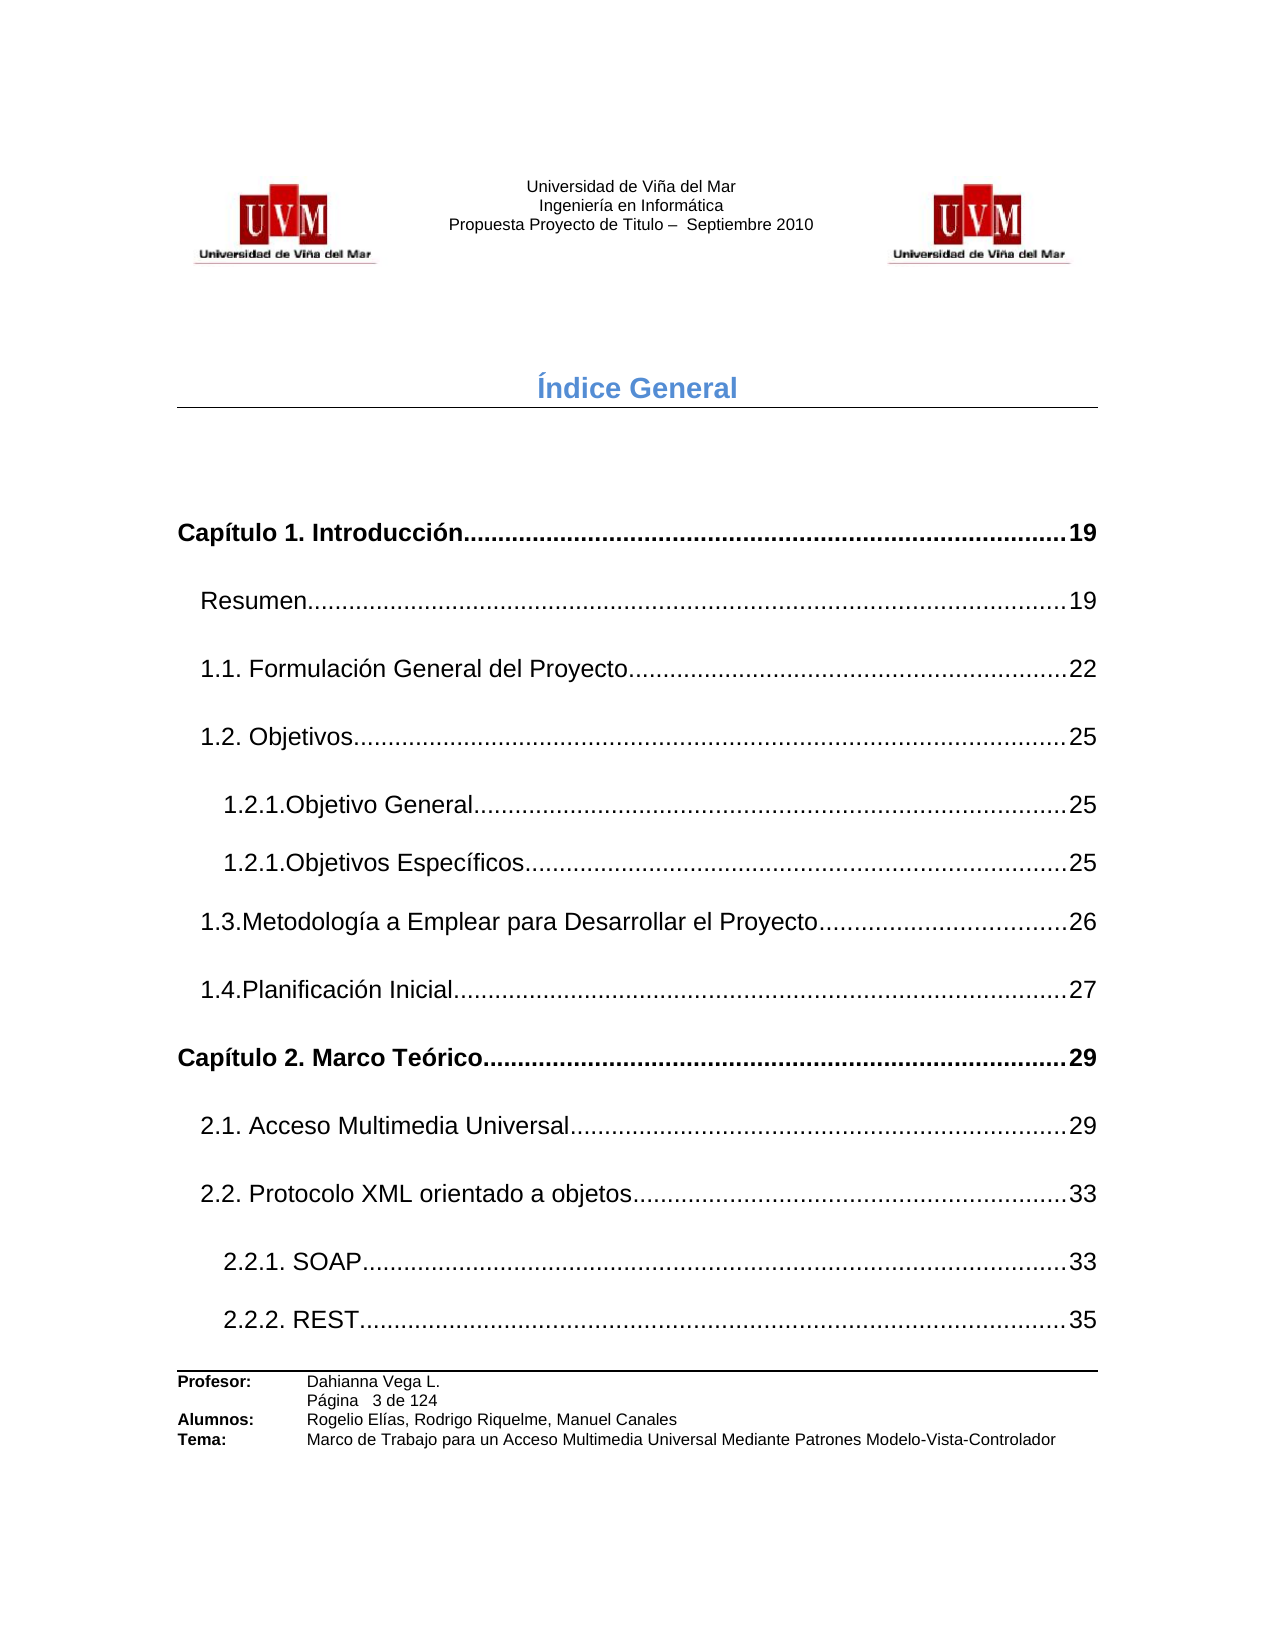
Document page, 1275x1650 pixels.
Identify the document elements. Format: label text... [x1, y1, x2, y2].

text 1.3.Metodología a Emplear para Desarrollar el Proyecto 26 [200, 906, 1098, 935]
text 2.2. Protocolo XML orientado a objetos 33 [200, 1179, 1098, 1208]
text Resumen 19 [200, 586, 1098, 615]
text 1.4.Planificación Inicial 27 [200, 974, 1098, 1003]
text 1.2.1.Objetivos Específicos 25 [223, 848, 1098, 877]
text Capítulo 1. Introducción 19 [177, 518, 1098, 547]
text 1.2. Objetivos 25 [200, 722, 1098, 751]
picture [871, 176, 1084, 267]
title Índice General [177, 371, 1098, 407]
text 2.1. Acceso Multimedia Universal 29 [200, 1111, 1098, 1139]
text Capítulo 2. Marco Teórico 29 [177, 1043, 1098, 1071]
text 1.2.1.Objetivo General 25 [223, 790, 1098, 819]
text 2.2.1. SOAP 33 [223, 1247, 1098, 1276]
picture [177, 176, 390, 267]
text 2.2.2. REST 35 [223, 1305, 1098, 1334]
text 1.1. Formulación General del Proyecto 22 [200, 654, 1098, 683]
